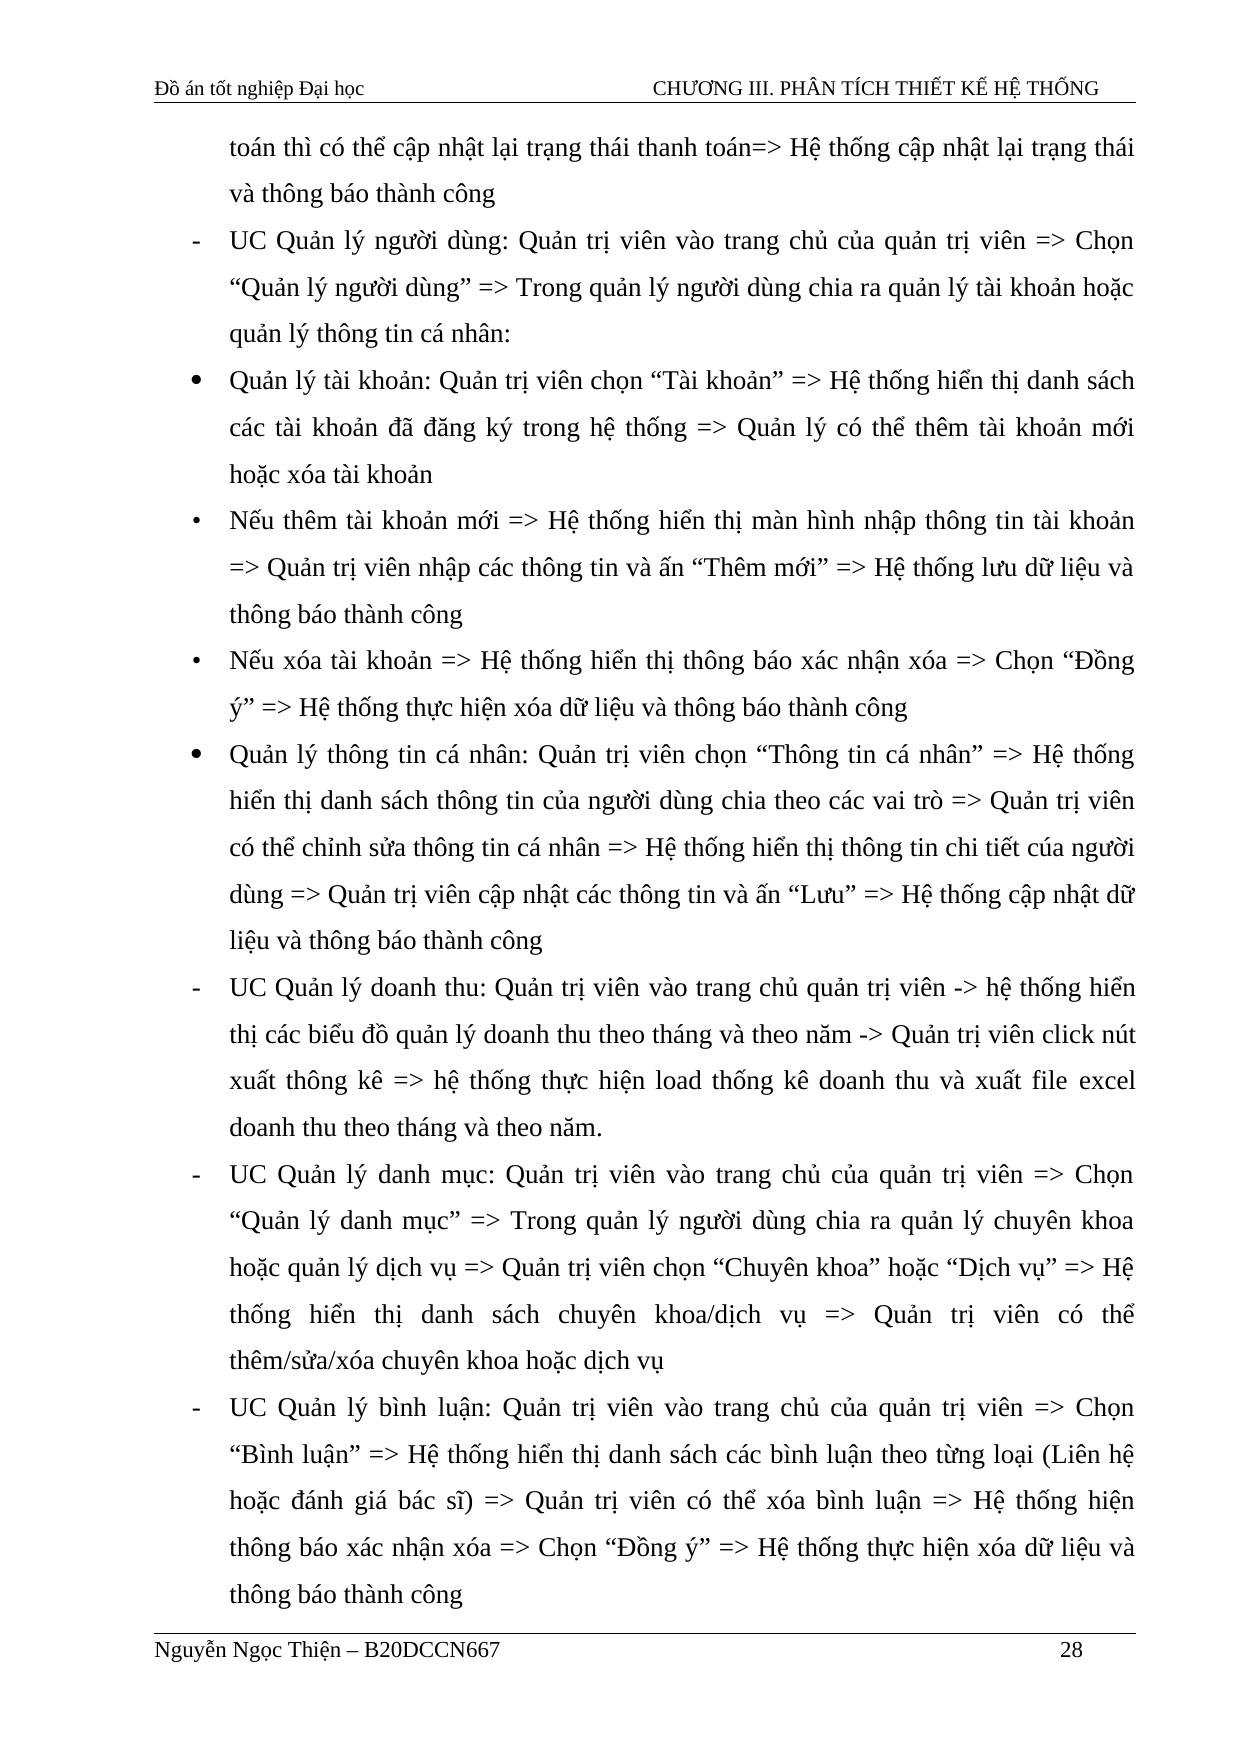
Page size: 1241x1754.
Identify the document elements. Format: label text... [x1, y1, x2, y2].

list Nếu xóa tài khoản => Hệ thống hiển thị thông báo xác nhận xóa => Chọn “Đồng ý” => Hệ thống thực hiện xóa dữ liệu và thông báo thành công [192, 644, 1136, 722]
list UC Quản lý danh mục: Quản trị viên vào trang chủ của quản trị viên => Chọn “Quản lý danh mục” => Trong quản lý người dùng chia ra quản lý chuyên khoa hoặc quản lý dịch vụ => Quản trị viên chọn “Chuyên khoa” hoặc “Dịch vụ” => Hệ thống hiển thị danh sách chuyên khoa/dịch vụ => Quản trị viên có thể thêm/sửa/xóa chuyên khoa hoặc dịch vụ [192, 1158, 1136, 1376]
list UC Quản lý người dùng: Quản trị viên vào trang chủ của quản trị viên => Chọn “Quản lý người dùng” => Trong quản lý người dùng chia ra quản lý tài khoản hoặc quản lý thông tin cá nhân: [192, 224, 1136, 349]
list Quản lý thông tin cá nhân: Quản trị viên chọn “Thông tin cá nhân” => Hệ thống hiển thị danh sách thông tin của người dùng chia theo các vai trò => Quản trị viên có thể chỉnh sửa thông tin cá nhân => Hệ thống hiển thị thông tin chi tiết cúa người dùng => Quản trị viên cập nhật các thông tin và ấn “Lưu” => Hệ thống cập nhật dữ liệu và thông báo thành công [192, 738, 1136, 956]
list UC Quản lý bình luận: Quản trị viên vào trang chủ của quản trị viên => Chọn “Bình luận” => Hệ thống hiển thị danh sách các bình luận theo từng loại (Liên hệ hoặc đánh giá bác sĩ) => Quản trị viên có thể xóa bình luận => Hệ thống hiện thông báo xác nhận xóa => Chọn “Đồng ý” => Hệ thống thực hiện xóa dữ liệu và thông báo thành công [192, 1391, 1136, 1609]
list Quản lý tài khoản: Quản trị viên chọn “Tài khoản” => Hệ thống hiển thị danh sách các tài khoản đã đăng ký trong hệ thống => Quản lý có thể thêm tài khoản mới hoặc xóa tài khoản [192, 364, 1136, 489]
list Nếu thêm tài khoản mới => Hệ thống hiển thị màn hình nhập thông tin tài khoản => Quản trị viên nhập các thông tin và ấn “Thêm mới” => Hệ thống lưu dữ liệu và thông báo thành công [192, 504, 1136, 629]
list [192, 131, 1136, 209]
list UC Quản lý doanh thu: Quản trị viên vào trang chủ quản trị viên -> hệ thống hiển thị các biểu đồ quản lý doanh thu theo tháng và theo năm -> Quản trị viên click nút xuất thông kê => hệ thống thực hiện load thống kê doanh thu và xuất file excel doanh thu theo tháng và theo năm. [192, 971, 1136, 1142]
